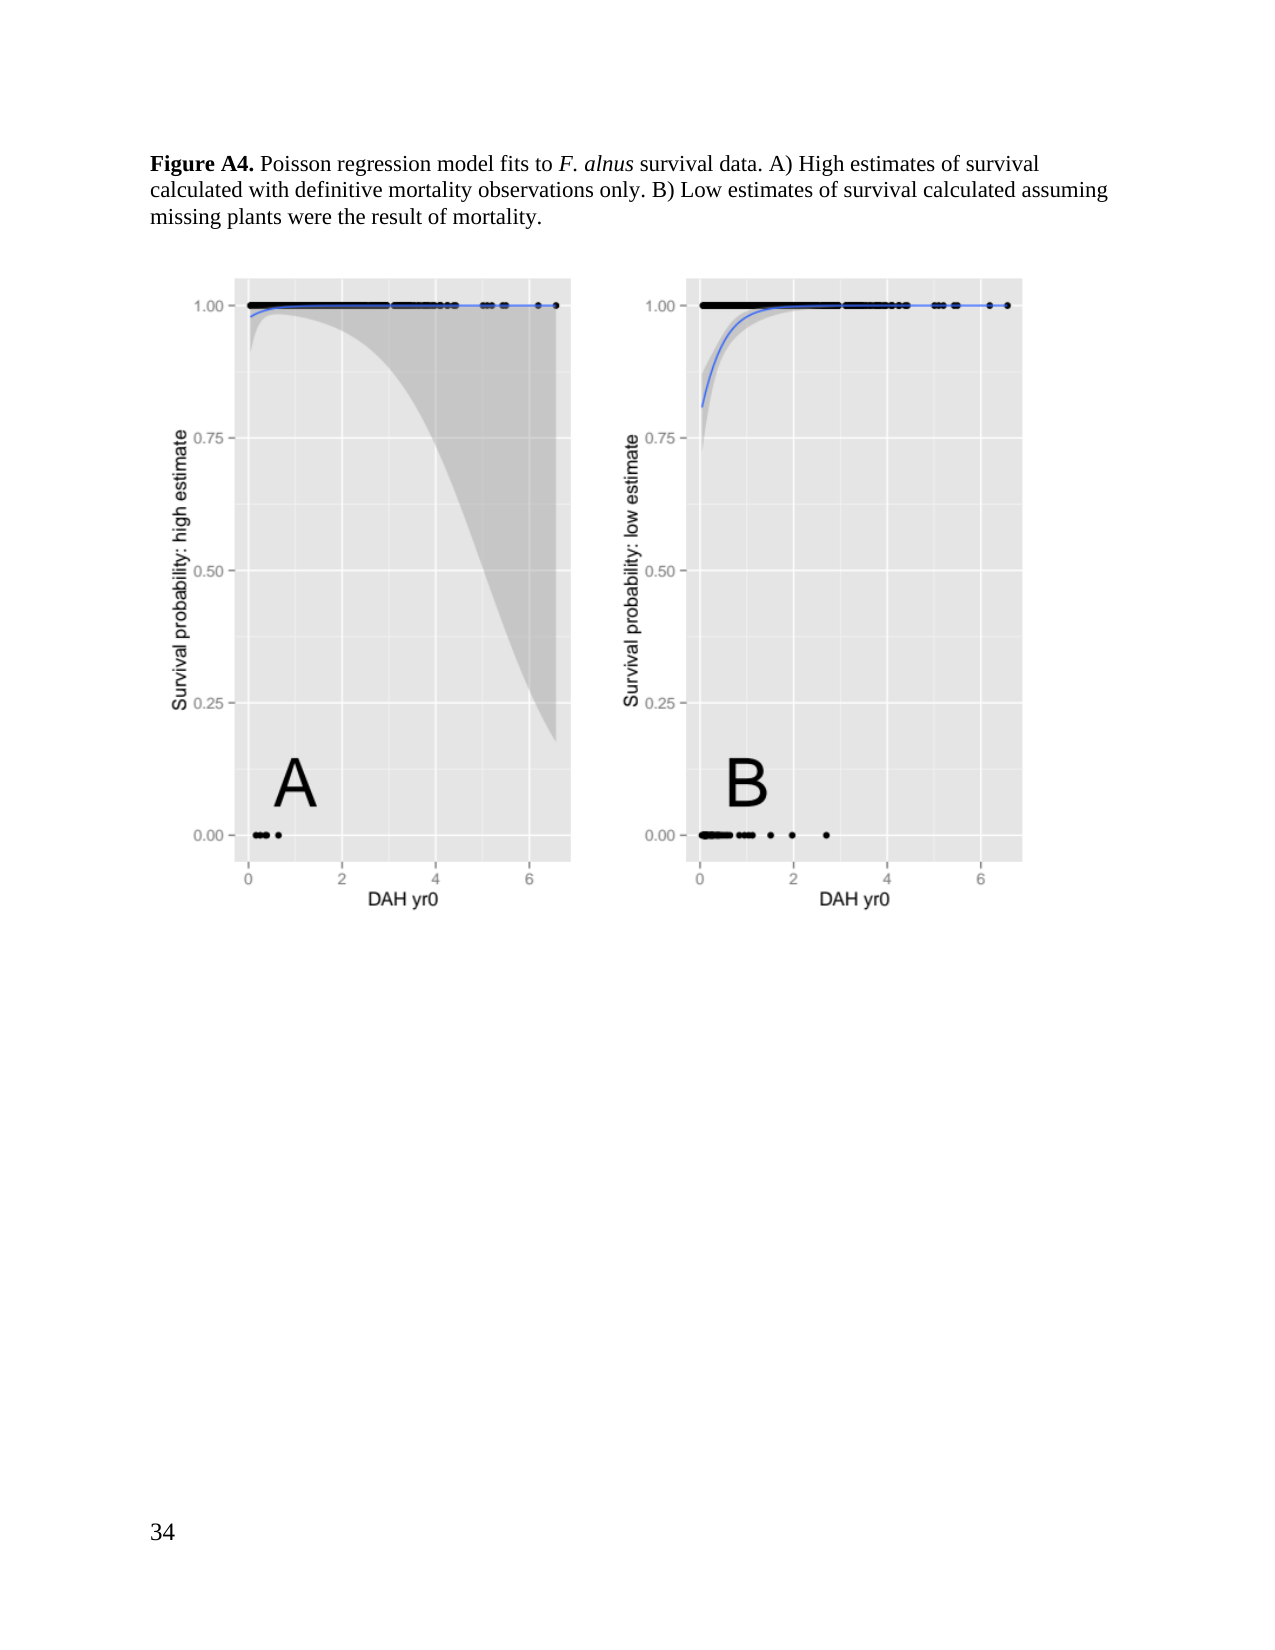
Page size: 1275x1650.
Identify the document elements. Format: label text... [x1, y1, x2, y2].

text Figure A4. Poisson regression model fits to F. alnus survival data. A) High estimates of survival calculated with definitive mortality observations only. B) Low estimates of survival calculated assuming missing plants were the result of mortality. [150, 150, 1125, 229]
